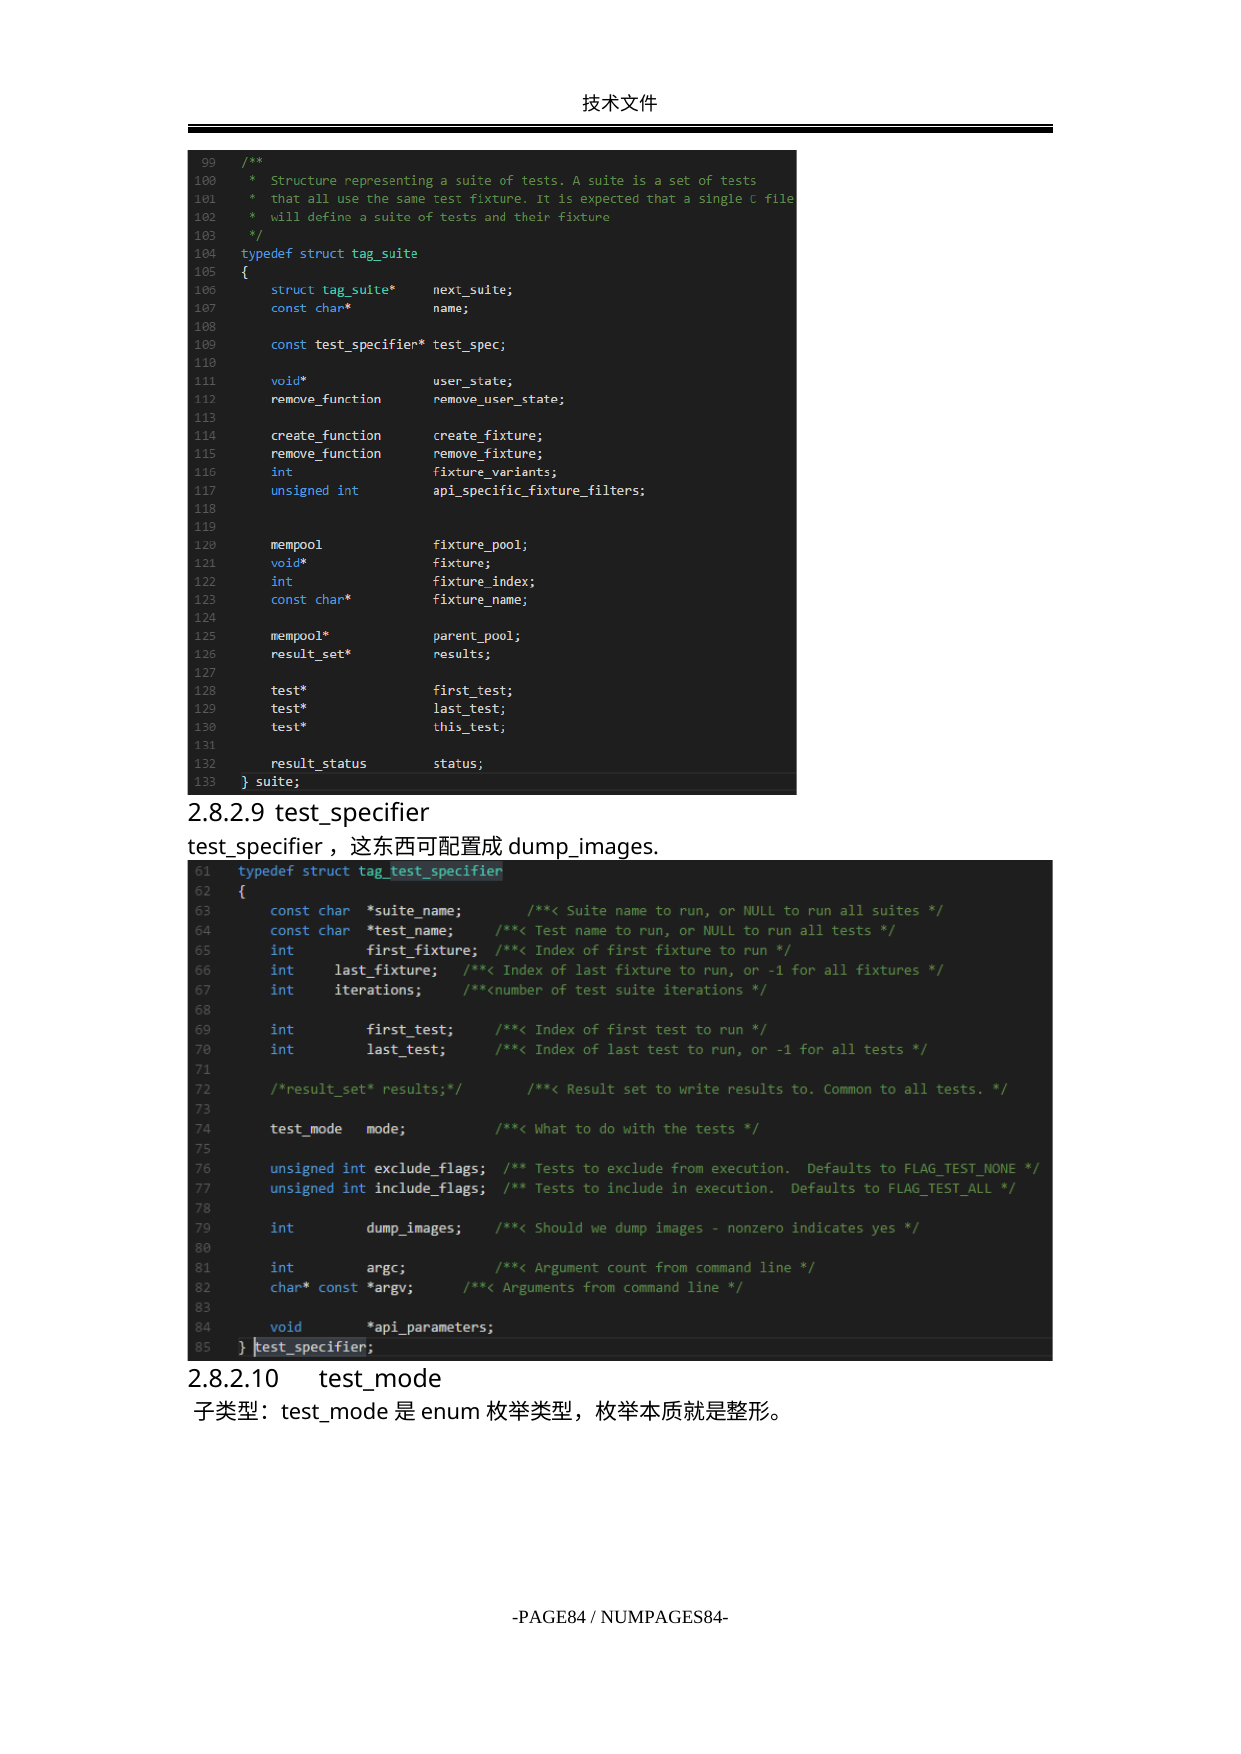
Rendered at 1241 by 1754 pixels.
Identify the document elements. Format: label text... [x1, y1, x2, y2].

subtitle test_mode [187, 1361, 1053, 1394]
picture [187, 860, 1053, 1361]
text test_specifier ，这东西可配置成dump_images. [187, 829, 1053, 860]
text 子类型：test_mode 是enum 枚举类型，枚举本质就是整形。 [187, 1394, 1053, 1426]
subtitle test_specifier [187, 795, 1053, 829]
picture [187, 150, 797, 795]
